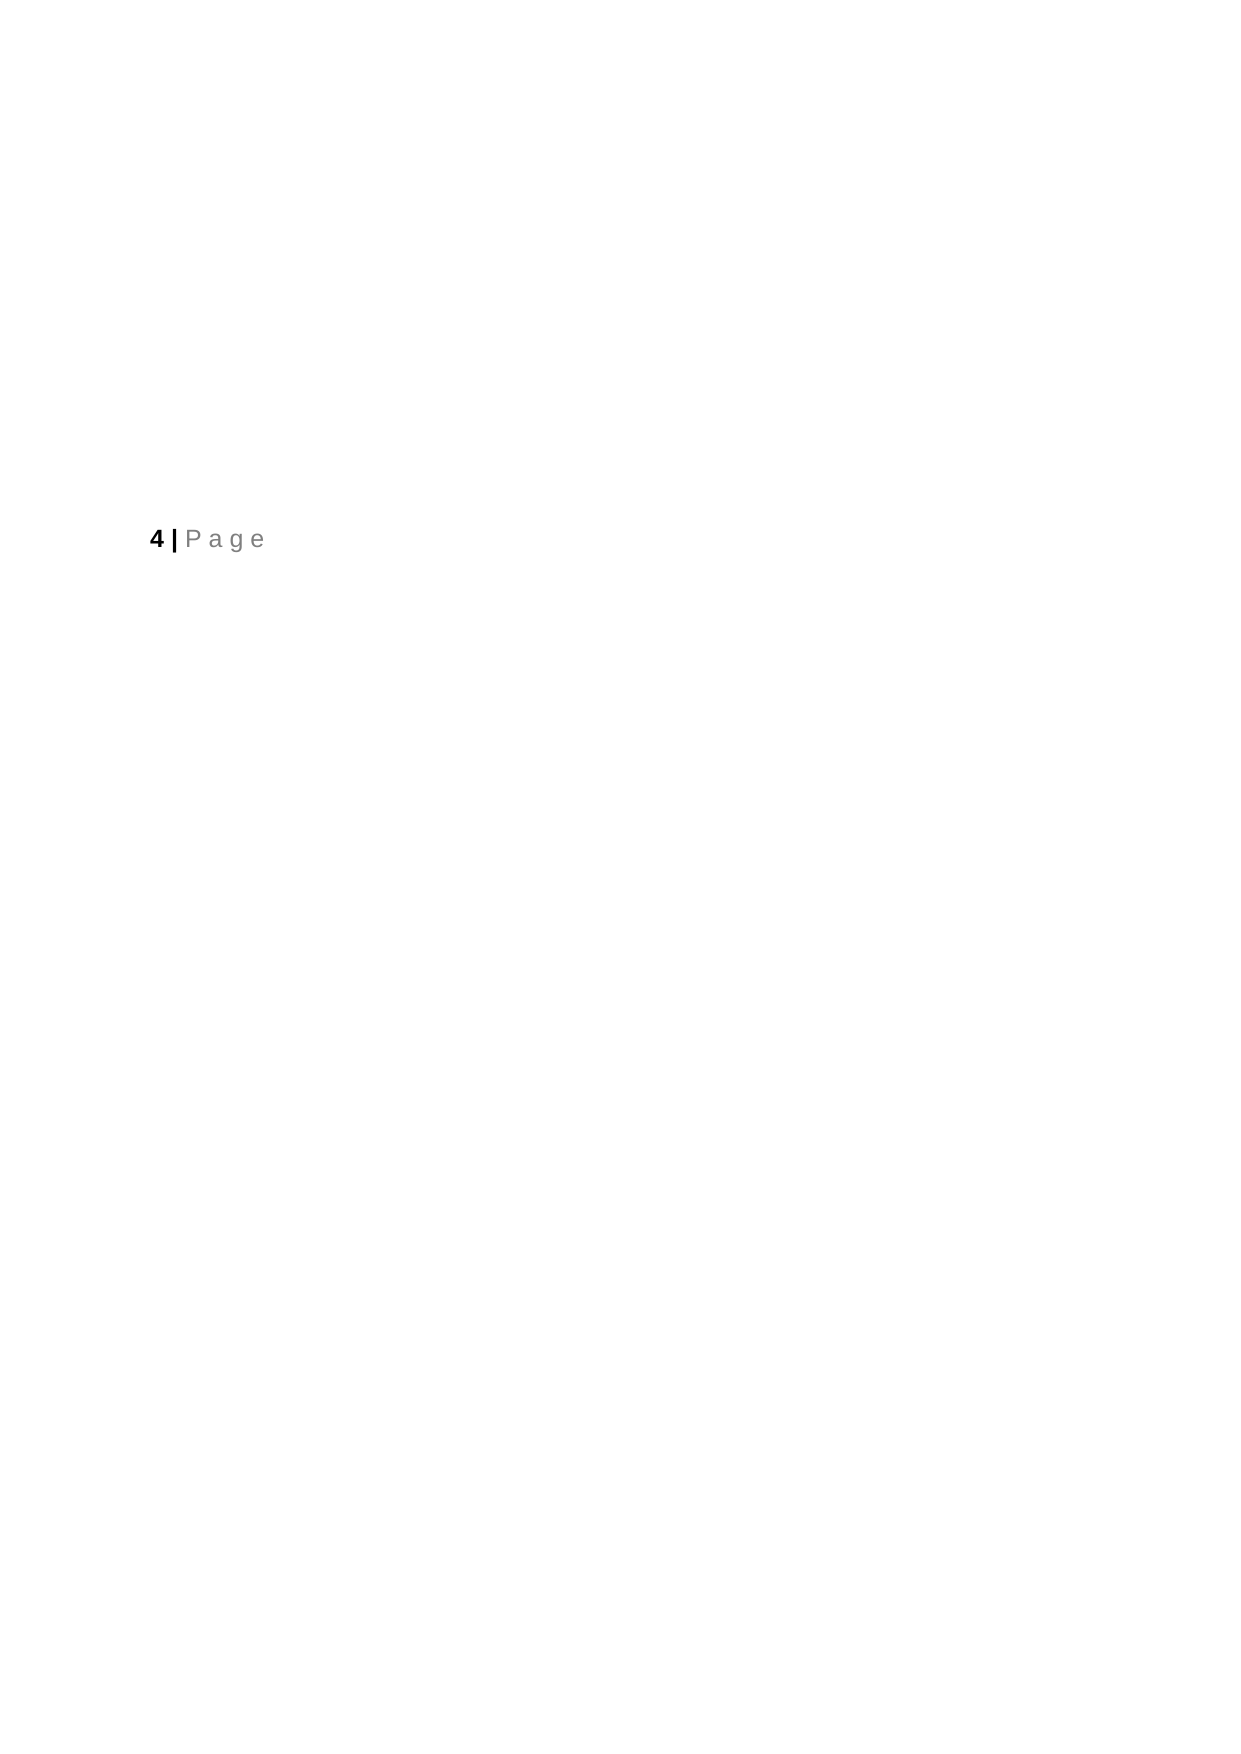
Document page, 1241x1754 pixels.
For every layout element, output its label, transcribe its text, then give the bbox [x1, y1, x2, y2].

text 4 | P a g e [150, 524, 1090, 552]
